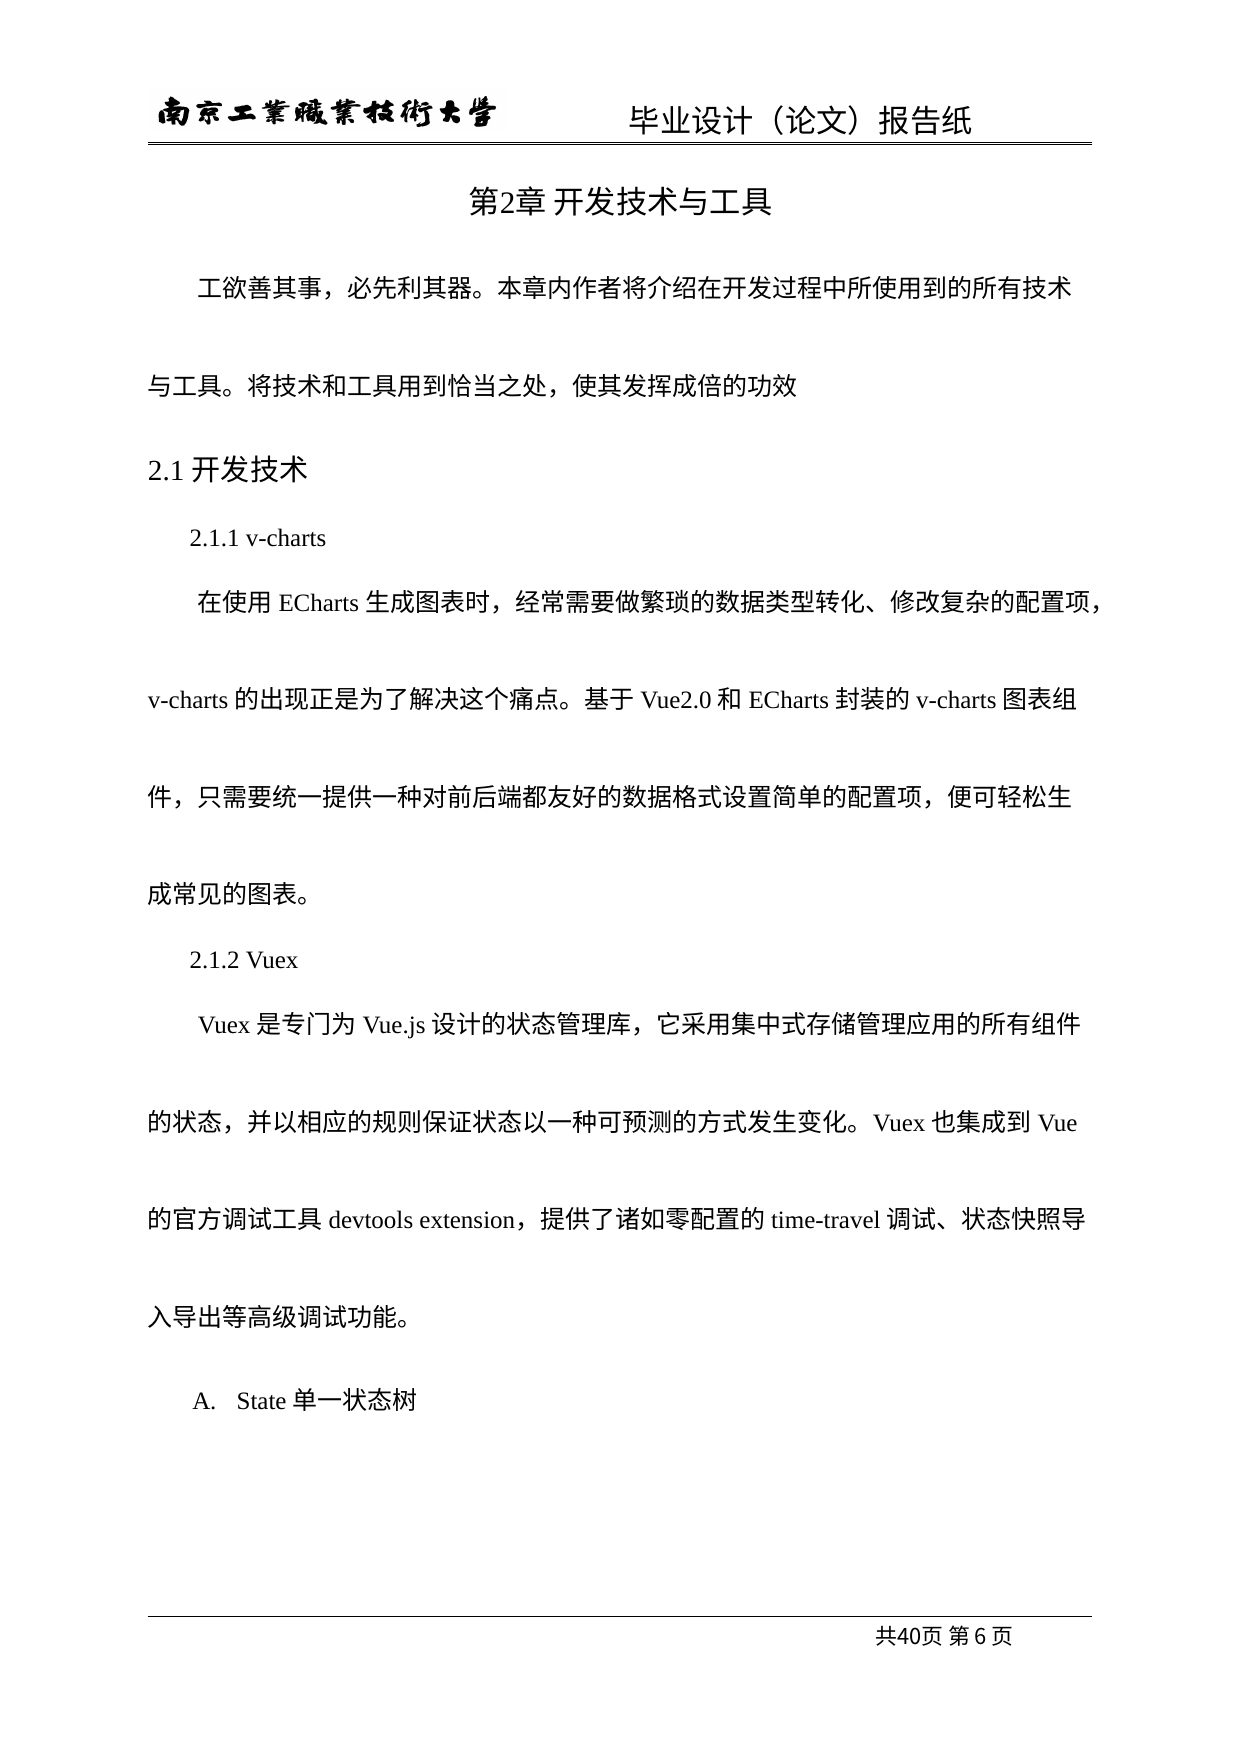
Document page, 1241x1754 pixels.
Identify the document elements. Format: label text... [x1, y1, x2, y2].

list State 单一状态树 [192, 1366, 1092, 1431]
subtitle 开发技术 [148, 435, 1092, 500]
text 在使用 ECharts 生成图表时，经常需要做繁琐的数据类型转化、修改复杂的配置项，v-charts 的出现正是为了解决这个痛点。基于 Vue2.0 和 ECharts 封装的 v-charts 图表组件，只需要统一提供一种对前后端都友好的数据格式设置简单的配置项，便可轻松生成常见的图表。 [148, 568, 1092, 926]
subtitle 开发技术与工具 [148, 167, 1092, 232]
text 工欲善其事，必先利其器。本章内作者将介绍在开发过程中所使用到的所有技术与工具。将技术和工具用到恰当之处，使其发挥成倍的功效 [148, 254, 1092, 417]
picture [147, 88, 507, 133]
text Vuex 是专门为 Vue.js 设计的状态管理库，它采用集中式存储管理应用的所有组件的状态，并以相应的规则保证状态以一种可预测的方式发生变化。Vuex 也集成到 Vue 的官方调试工具 devtools extension，提供了诸如零配置的 time-travel 调试、状态快照导入导出等高级调试功能。 [148, 991, 1092, 1348]
subtitle Vuex [148, 944, 1092, 976]
subtitle v-charts [148, 521, 1092, 554]
